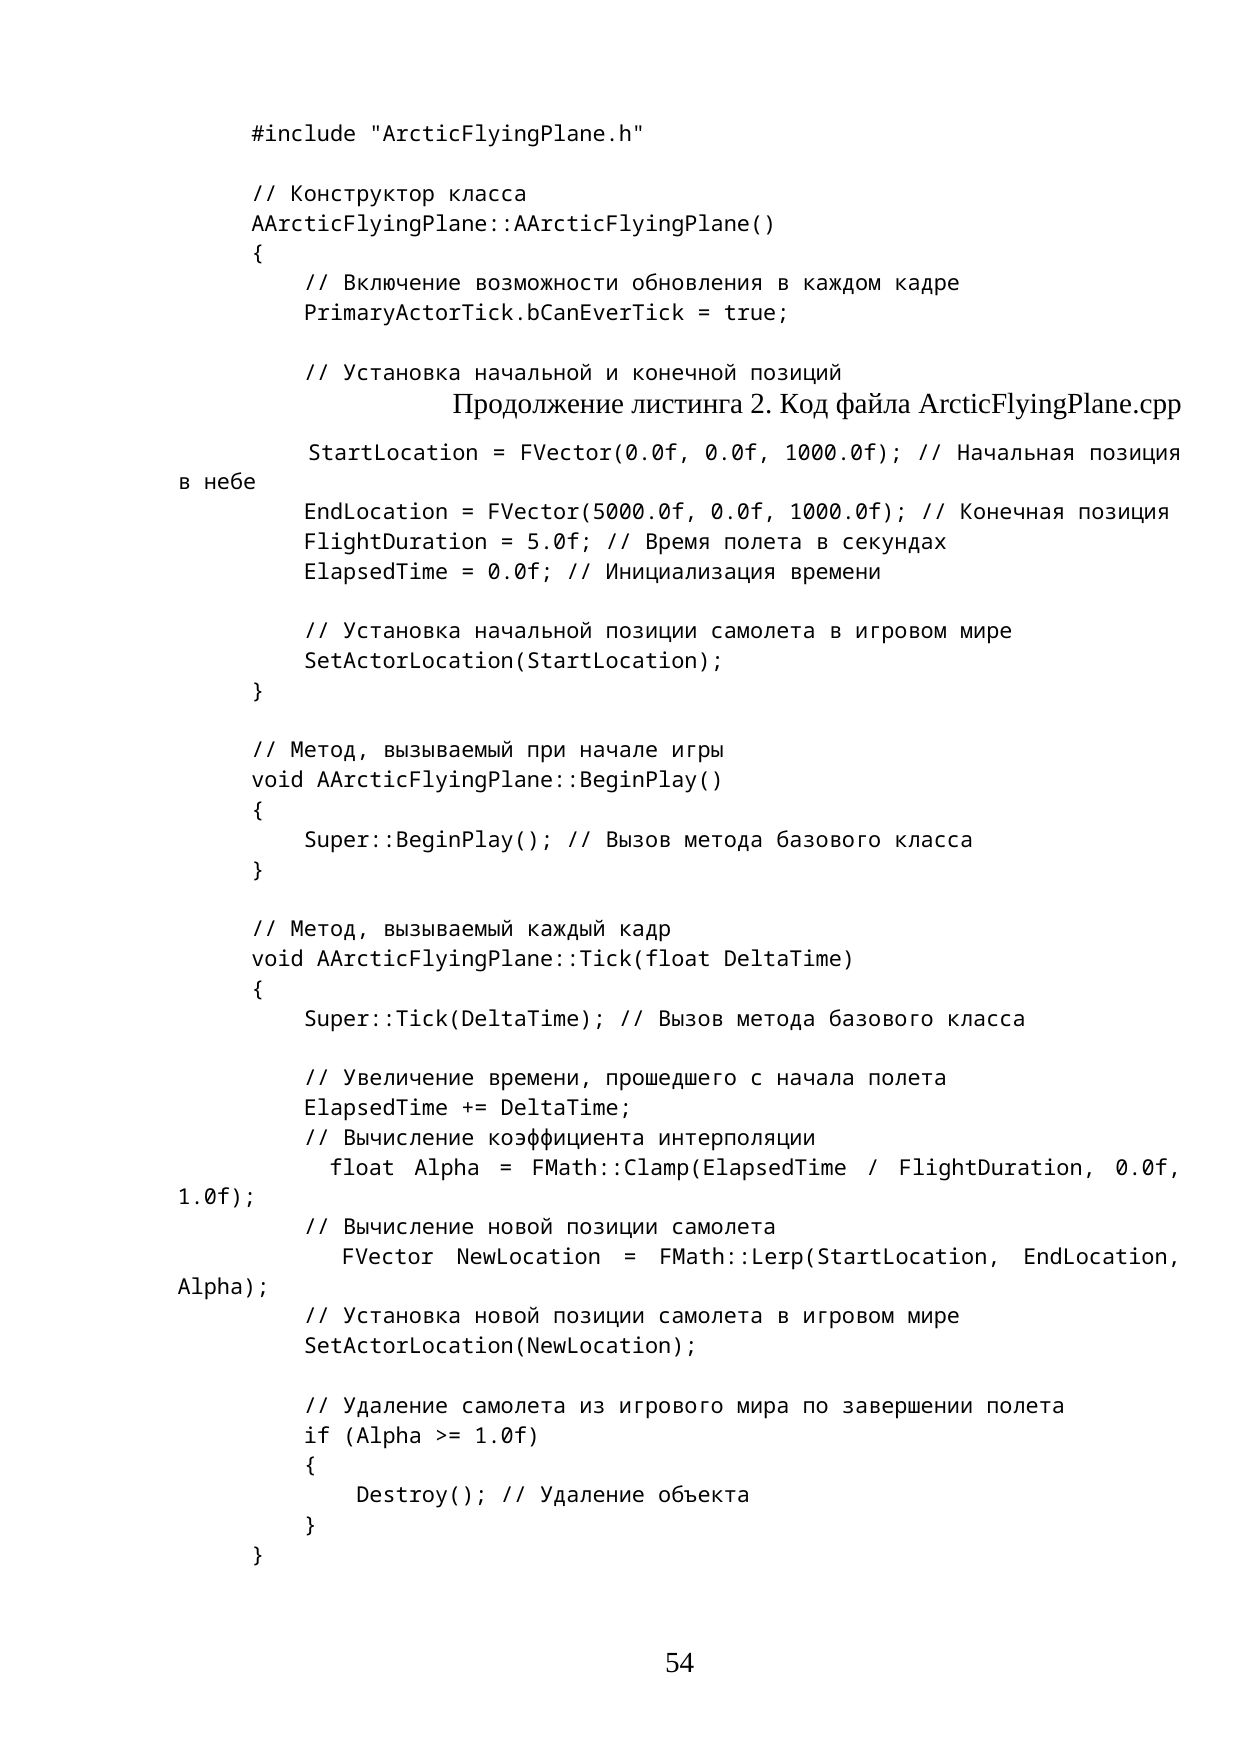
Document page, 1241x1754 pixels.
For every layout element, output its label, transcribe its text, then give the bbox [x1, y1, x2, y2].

text } [177, 1509, 1181, 1539]
text SetActorLocation(NewLocation); [177, 1330, 1181, 1360]
text FVector NewLocation = FMath::Lerp(StartLocation, EndLocation, Alpha); [177, 1241, 1181, 1301]
text } [177, 1539, 1181, 1569]
text // Вычисление новой позиции самолета [177, 1211, 1181, 1241]
text // Включение возможности обновления в каждом кадре [177, 267, 1181, 297]
text // Увеличение времени, прошедшего с начала полета [177, 1062, 1181, 1092]
text Продолжение листинга 2. Код файла ArcticFlyingPlane.cpp [177, 386, 1181, 420]
text SetActorLocation(StartLocation); [177, 645, 1181, 675]
text void AArcticFlyingPlane::Tick(float DeltaTime) [177, 943, 1181, 973]
text // Установка новой позиции самолета в игровом мире [177, 1301, 1181, 1330]
text void AArcticFlyingPlane::BeginPlay() [177, 764, 1181, 794]
text FlightDuration = 5.0f; // Время полета в секундах [177, 526, 1181, 556]
text StartLocation = FVector(0.0f, 0.0f, 1000.0f); // Начальная позиция в небе [177, 437, 1181, 496]
text AArcticFlyingPlane::AArcticFlyingPlane() [177, 207, 1181, 237]
text #include "ArcticFlyingPlane.h" [177, 118, 1181, 148]
text Super::BeginPlay(); // Вызов метода базового класса [177, 824, 1181, 854]
text { [177, 237, 1181, 267]
text } [177, 675, 1181, 705]
text // Удаление самолета из игрового мира по завершении полета [177, 1390, 1181, 1420]
text // Установка начальной и конечной позиций [177, 356, 1181, 386]
text { [177, 794, 1181, 824]
text // Метод, вызываемый при начале игры [177, 734, 1181, 764]
text Super::Tick(DeltaTime); // Вызов метода базового класса [177, 1003, 1181, 1032]
text // Метод, вызываемый каждый кадр [177, 913, 1181, 943]
text // Конструктор класса [177, 178, 1181, 207]
text // Вычисление коэффициента интерполяции [177, 1122, 1181, 1152]
text float Alpha = FMath::Clamp(ElapsedTime / FlightDuration, 0.0f, 1.0f); [177, 1152, 1181, 1211]
text { [177, 1449, 1181, 1479]
text if (Alpha >= 1.0f) [177, 1420, 1181, 1449]
text // Установка начальной позиции самолета в игровом мире [177, 615, 1181, 645]
text PrimaryActorTick.bCanEverTick = true; [177, 297, 1181, 327]
text } [177, 854, 1181, 883]
text EndLocation = FVector(5000.0f, 0.0f, 1000.0f); // Конечная позиция [177, 496, 1181, 526]
text { [177, 973, 1181, 1003]
text ElapsedTime += DeltaTime; [177, 1092, 1181, 1122]
text ElapsedTime = 0.0f; // Инициализация времени [177, 556, 1181, 586]
text Destroy(); // Удаление объекта [177, 1479, 1181, 1509]
